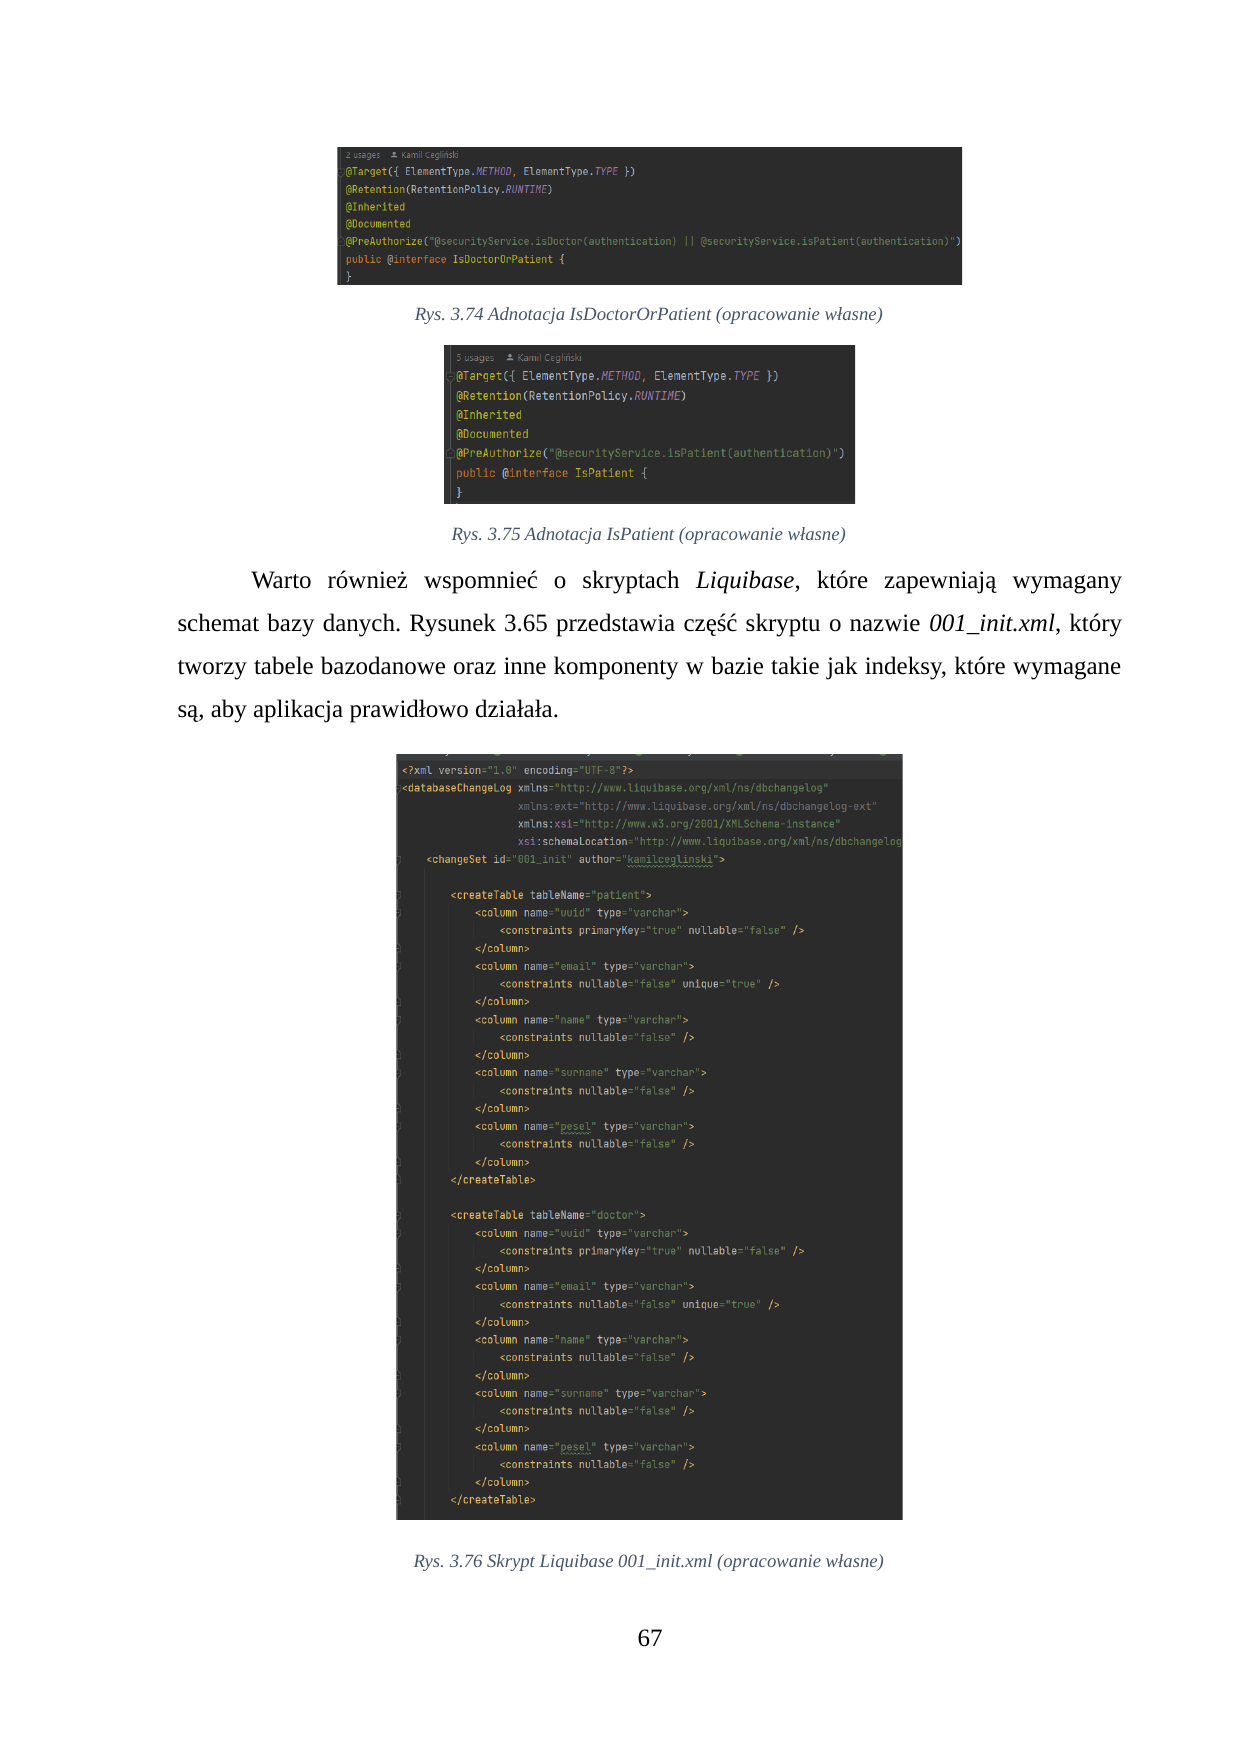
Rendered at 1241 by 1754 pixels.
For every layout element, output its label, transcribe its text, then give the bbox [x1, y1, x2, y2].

picture [337, 147, 963, 285]
picture [396, 754, 903, 1520]
text Warto również wspomnieć o skryptach Liquibase, które zapewniają wymagany schemat bazy danych. Rysunek 3.65 przedstawia część skryptu o nazwie 001_init.xml, który tworzy tabele bazodanowe oraz inne komponenty w bazie takie jak indeksy, które wymagane są, aby aplikacja prawidłowo działała. [177, 565, 1122, 723]
picture [444, 345, 856, 504]
